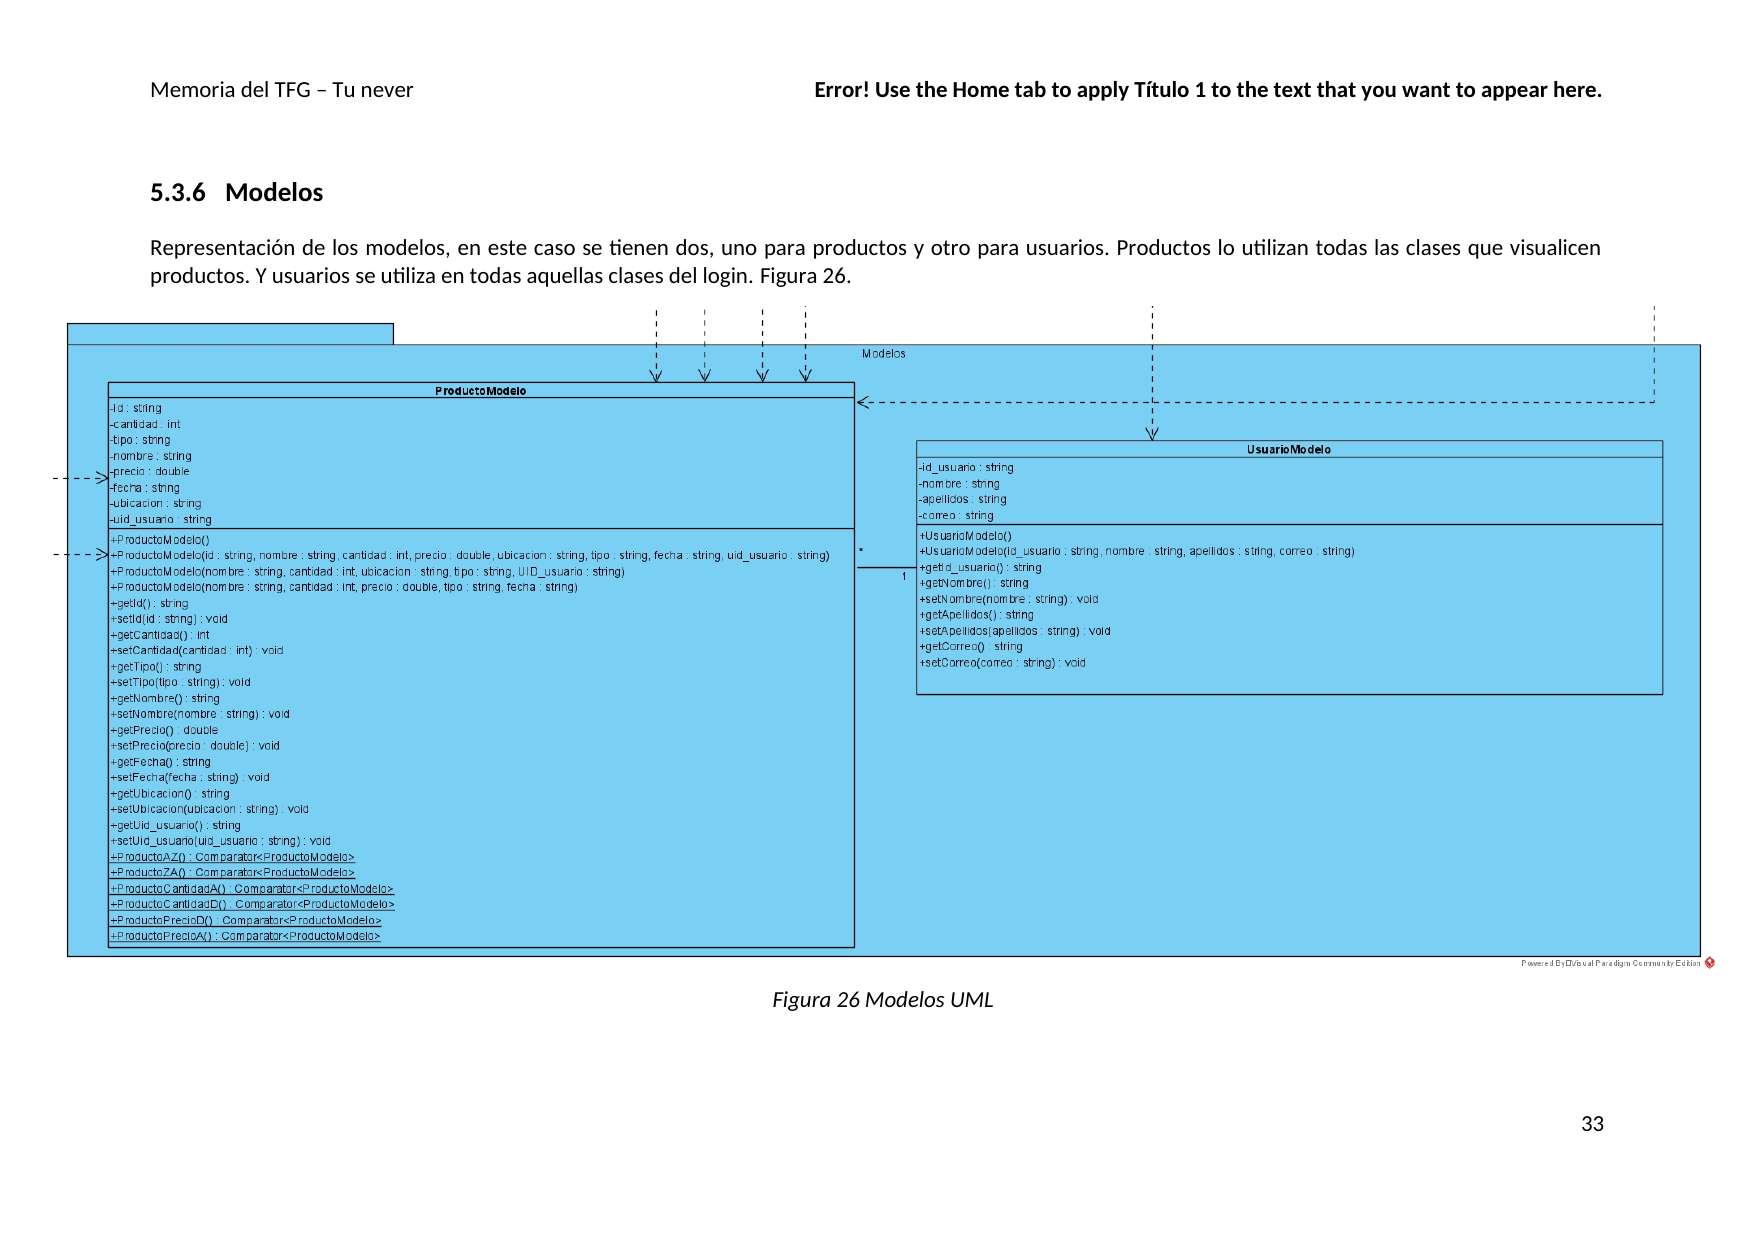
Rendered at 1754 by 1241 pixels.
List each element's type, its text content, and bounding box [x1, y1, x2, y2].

text 5.3.6 Modelos [150, 175, 1604, 208]
text Representación de los modelos, en este caso se tienen dos, uno para productos y otro para usuarios. Productos lo utilizan todas las clases que visualicen productos. Y usuarios se utiliza en todas aquellas clases del login. Figura 26. [150, 233, 1604, 289]
picture [49, 306, 1719, 976]
